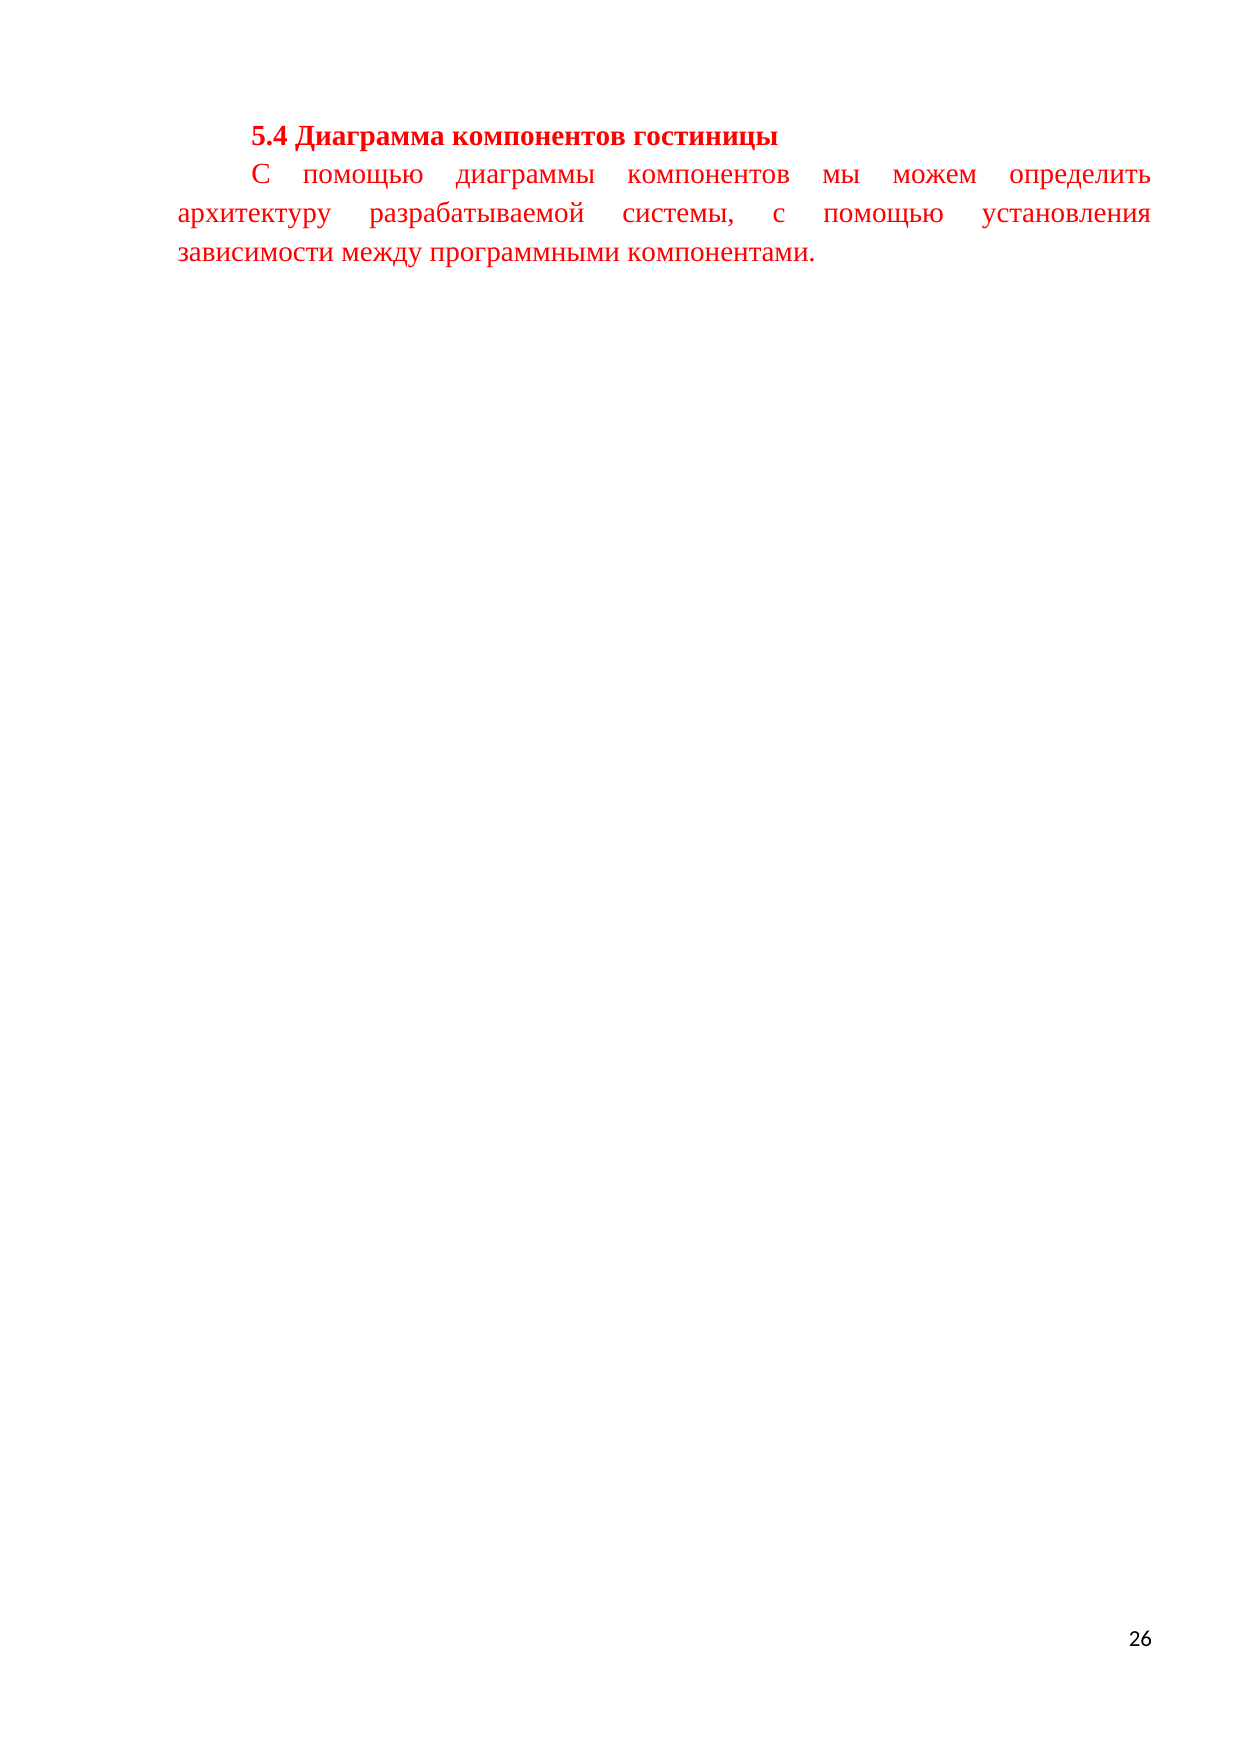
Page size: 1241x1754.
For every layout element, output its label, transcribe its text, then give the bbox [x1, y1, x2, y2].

text 5.4 Диаграмма компонентов гостиницы [177, 118, 1152, 152]
text С помощью диаграммы компонентов мы можем определить архитектуру разрабатываемой системы, с помощью установления зависимости между программными компонентами. [177, 157, 1152, 267]
